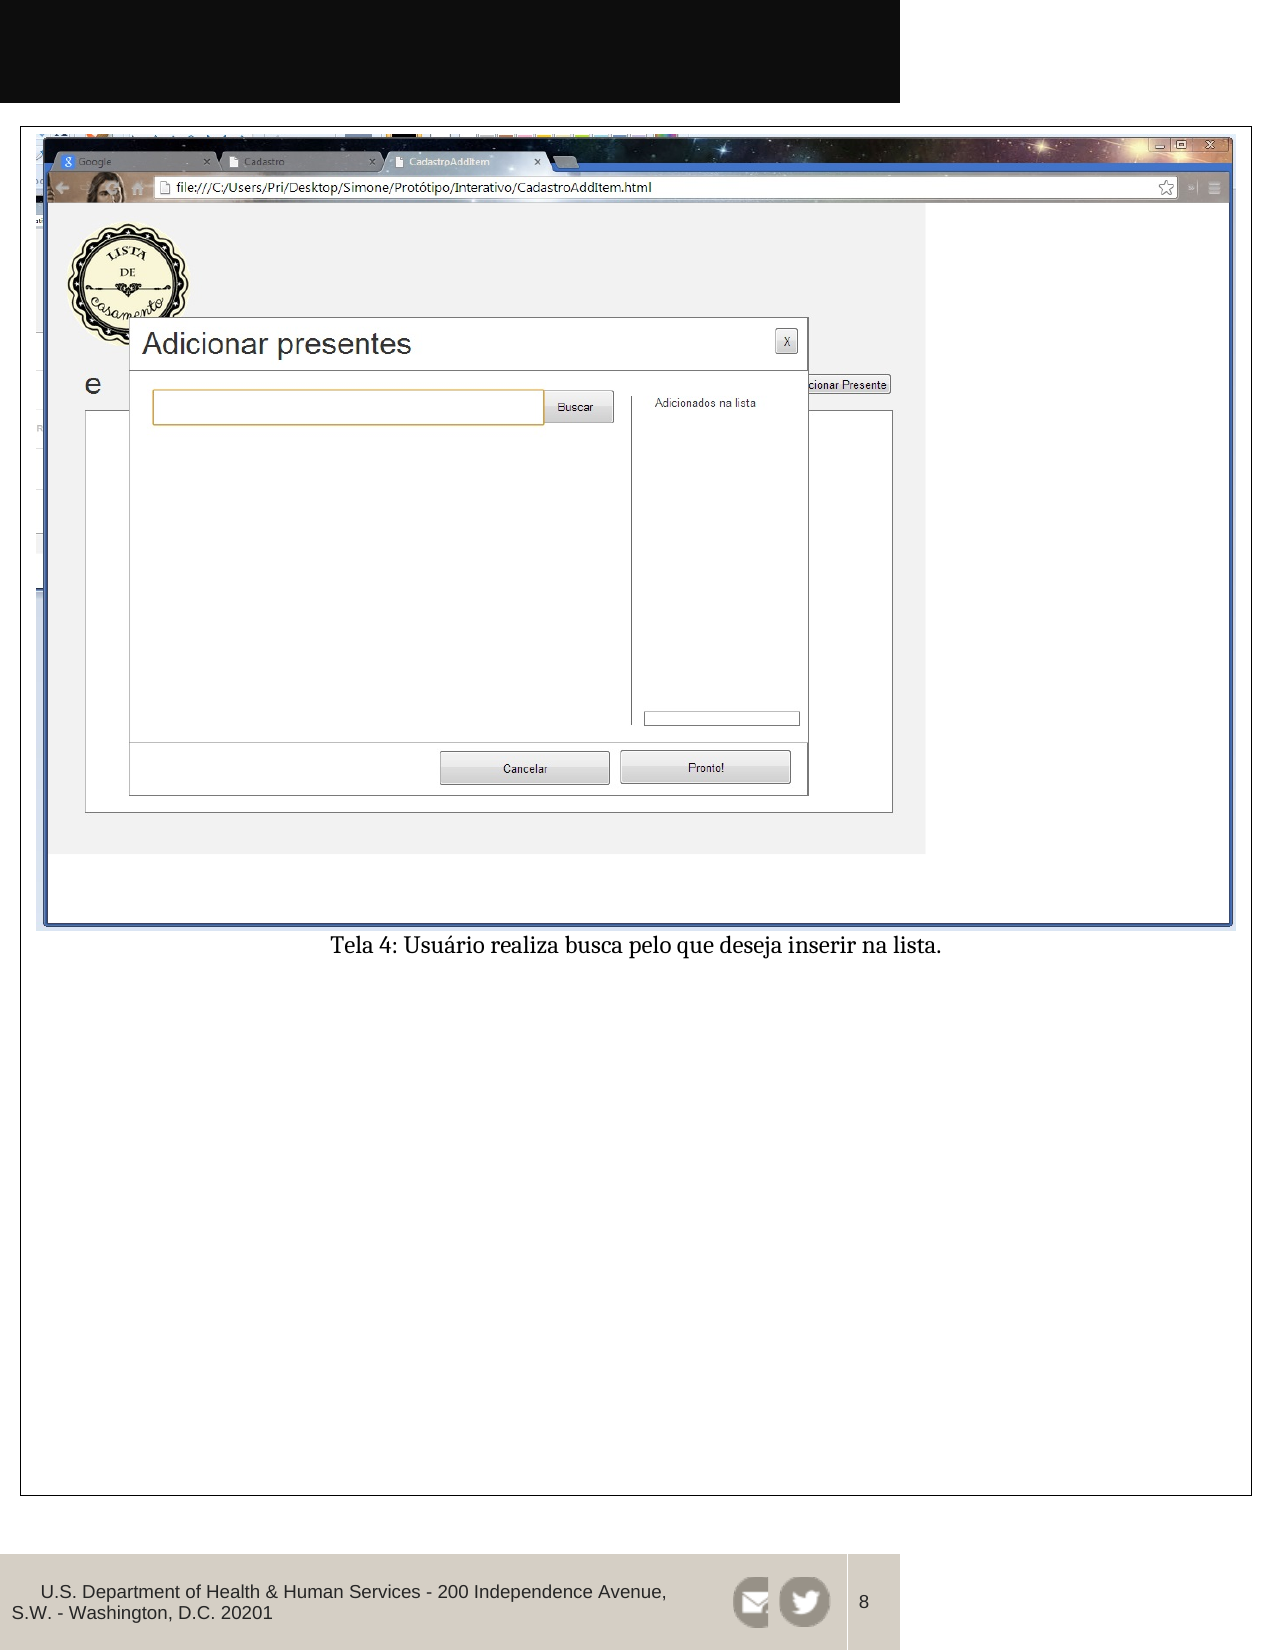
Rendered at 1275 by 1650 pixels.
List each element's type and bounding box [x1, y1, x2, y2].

picture [36, 134, 1236, 931]
picture [733, 1577, 769, 1628]
picture [779, 1577, 831, 1627]
